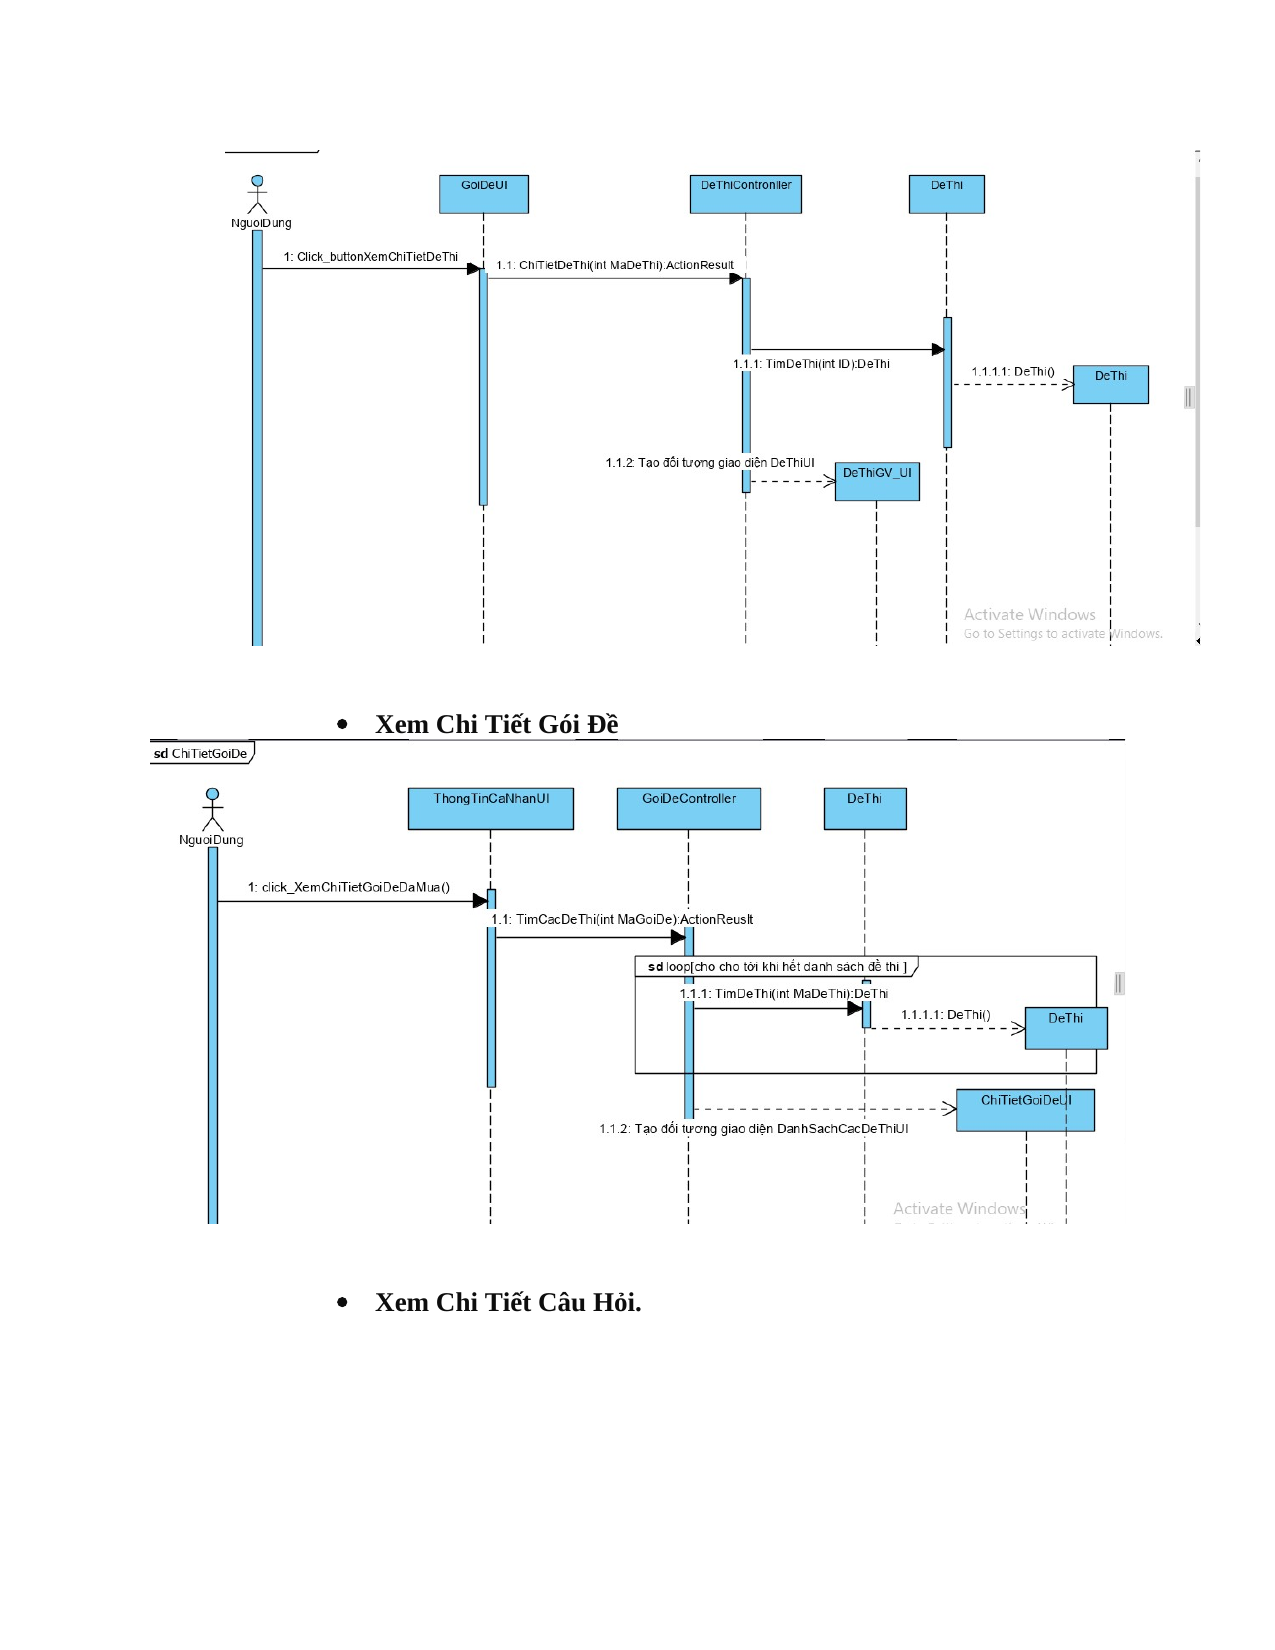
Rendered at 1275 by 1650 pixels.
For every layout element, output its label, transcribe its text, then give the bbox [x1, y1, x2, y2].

list Xem Chi Tiết Câu Hỏi. [337, 1286, 1125, 1318]
picture [225, 150, 1200, 646]
picture [150, 739, 1125, 1224]
list Xem Chi Tiết Gói Đề [337, 708, 1125, 739]
